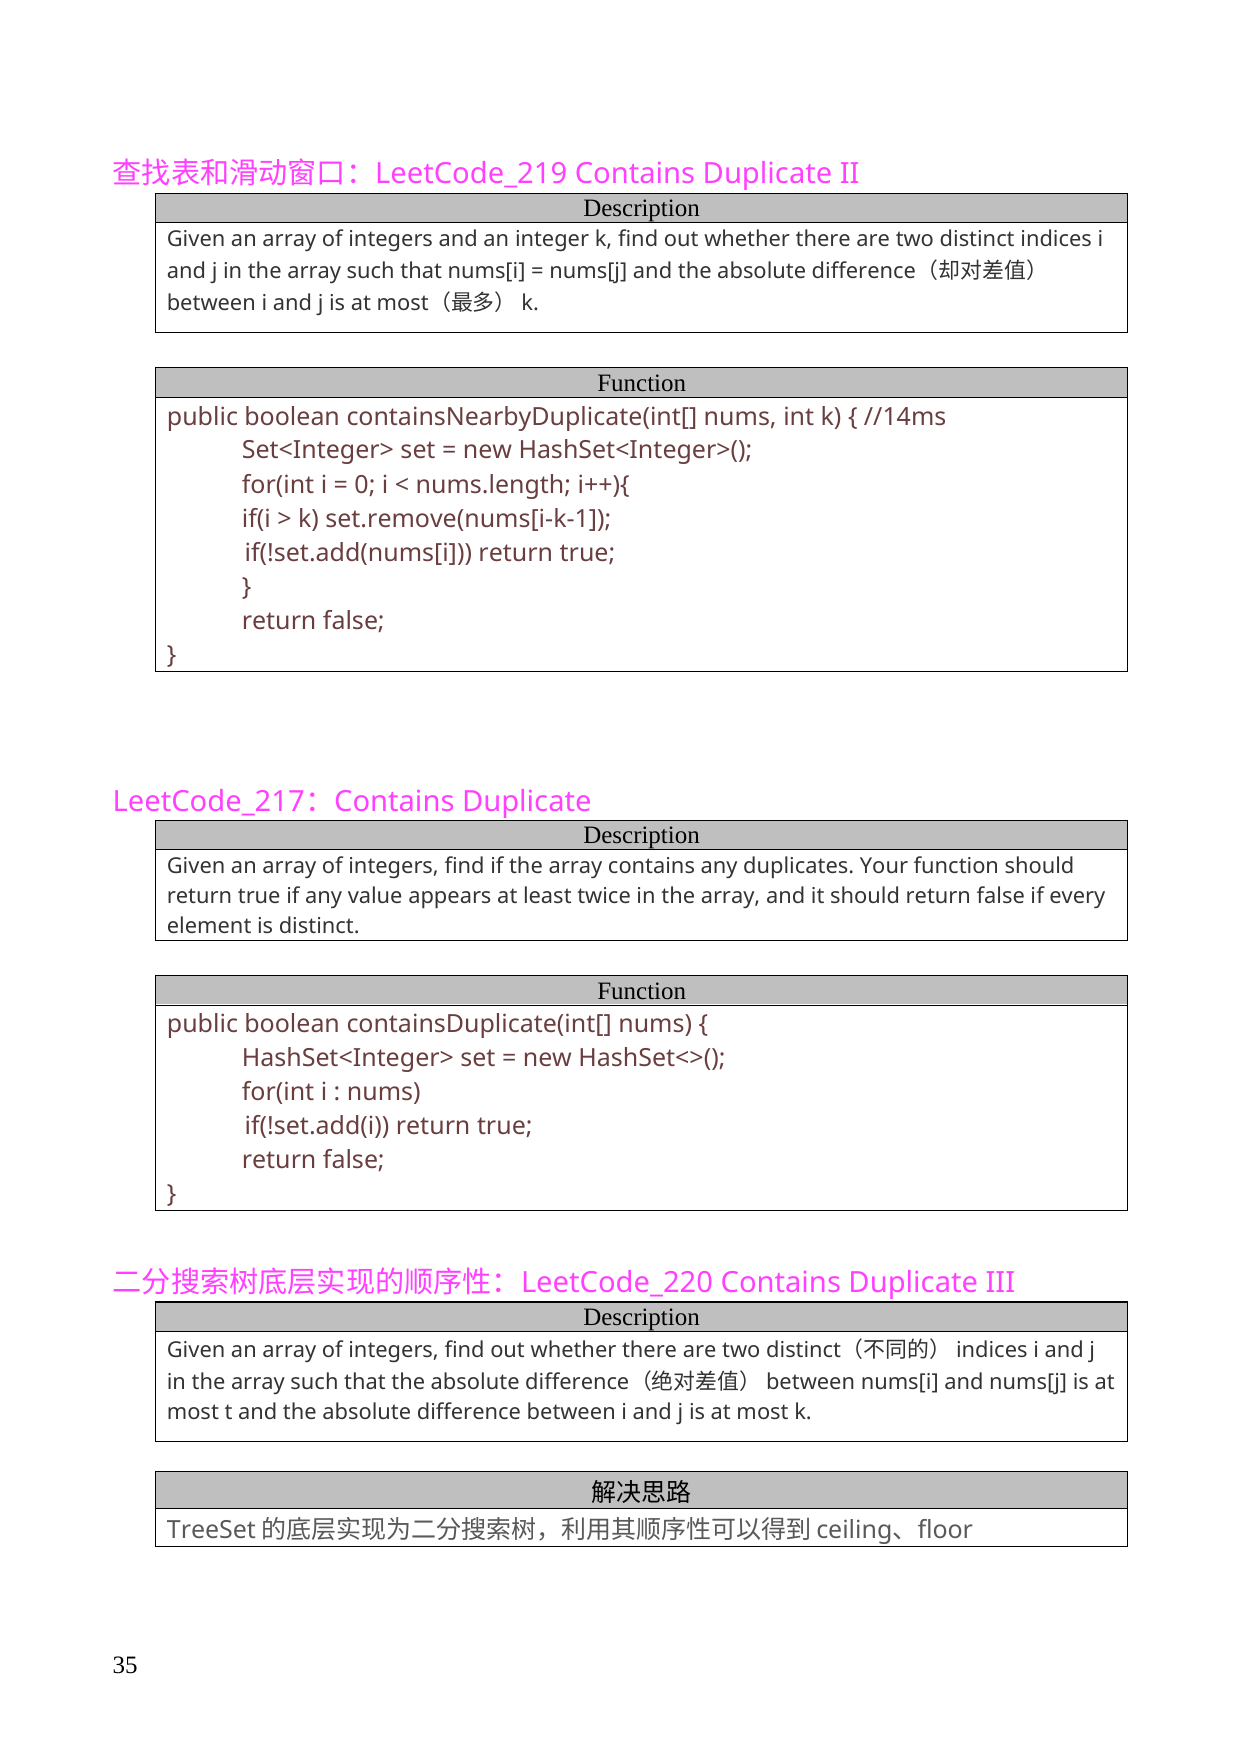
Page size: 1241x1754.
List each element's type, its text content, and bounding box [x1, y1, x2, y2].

subtitle 二分搜索树底层实现的顺序性：LeetCode_220 Contains Duplicate III [112, 1259, 1128, 1301]
table_header 解决思路 [156, 1472, 1127, 1508]
subtitle 查找表和滑动窗口：LeetCode_219 Contains Duplicate II [112, 150, 1128, 192]
table_cell Given an array of integers and an integer k, find out whether there are two distinct indices i and j in the array such that nums[i] = nums[j] and the absolute difference（却对差值） between i and j is at most（最多） k. [156, 223, 1127, 332]
table_cell public boolean containsNearbyDuplicate(int[] nums, int k) { //14ms Set<Integer> set = new HashSet<Integer>(); for(int i = 0; i < nums.length; i++){ if(i > k) set.remove(nums[i-k-1]); if(!set.add(nums[i])) return true; } return false; } [156, 398, 1127, 671]
table_header Description [156, 1303, 1127, 1331]
table_header Description [156, 821, 1127, 849]
table_header Function [156, 368, 1127, 397]
table_cell Given an array of integers, find out whether there are two distinct（不同的） indices i and j in the array such that the absolute difference（绝对差值） between nums[i] and nums[j] is at most t and the absolute difference between i and j is at most k. [156, 1332, 1127, 1441]
table_header Description [156, 194, 1127, 222]
table_cell Given an array of integers, find if the array contains any duplicates. Your function should return true if any value appears at least twice in the array, and it should return false if every element is distinct. [360, 850, 1127, 940]
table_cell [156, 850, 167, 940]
subtitle LeetCode_217：Contains Duplicate [112, 777, 1128, 819]
table_cell TreeSet的底层实现为二分搜索树，利用其顺序性可以得到ceiling、floor [156, 1509, 1127, 1546]
table_cell public boolean containsDuplicate(int[] nums) { HashSet<Integer> set = new HashSet<>(); for(int i : nums) if(!set.add(i)) return true; return false; } [156, 1006, 1127, 1210]
table_header Function [156, 976, 1127, 1004]
